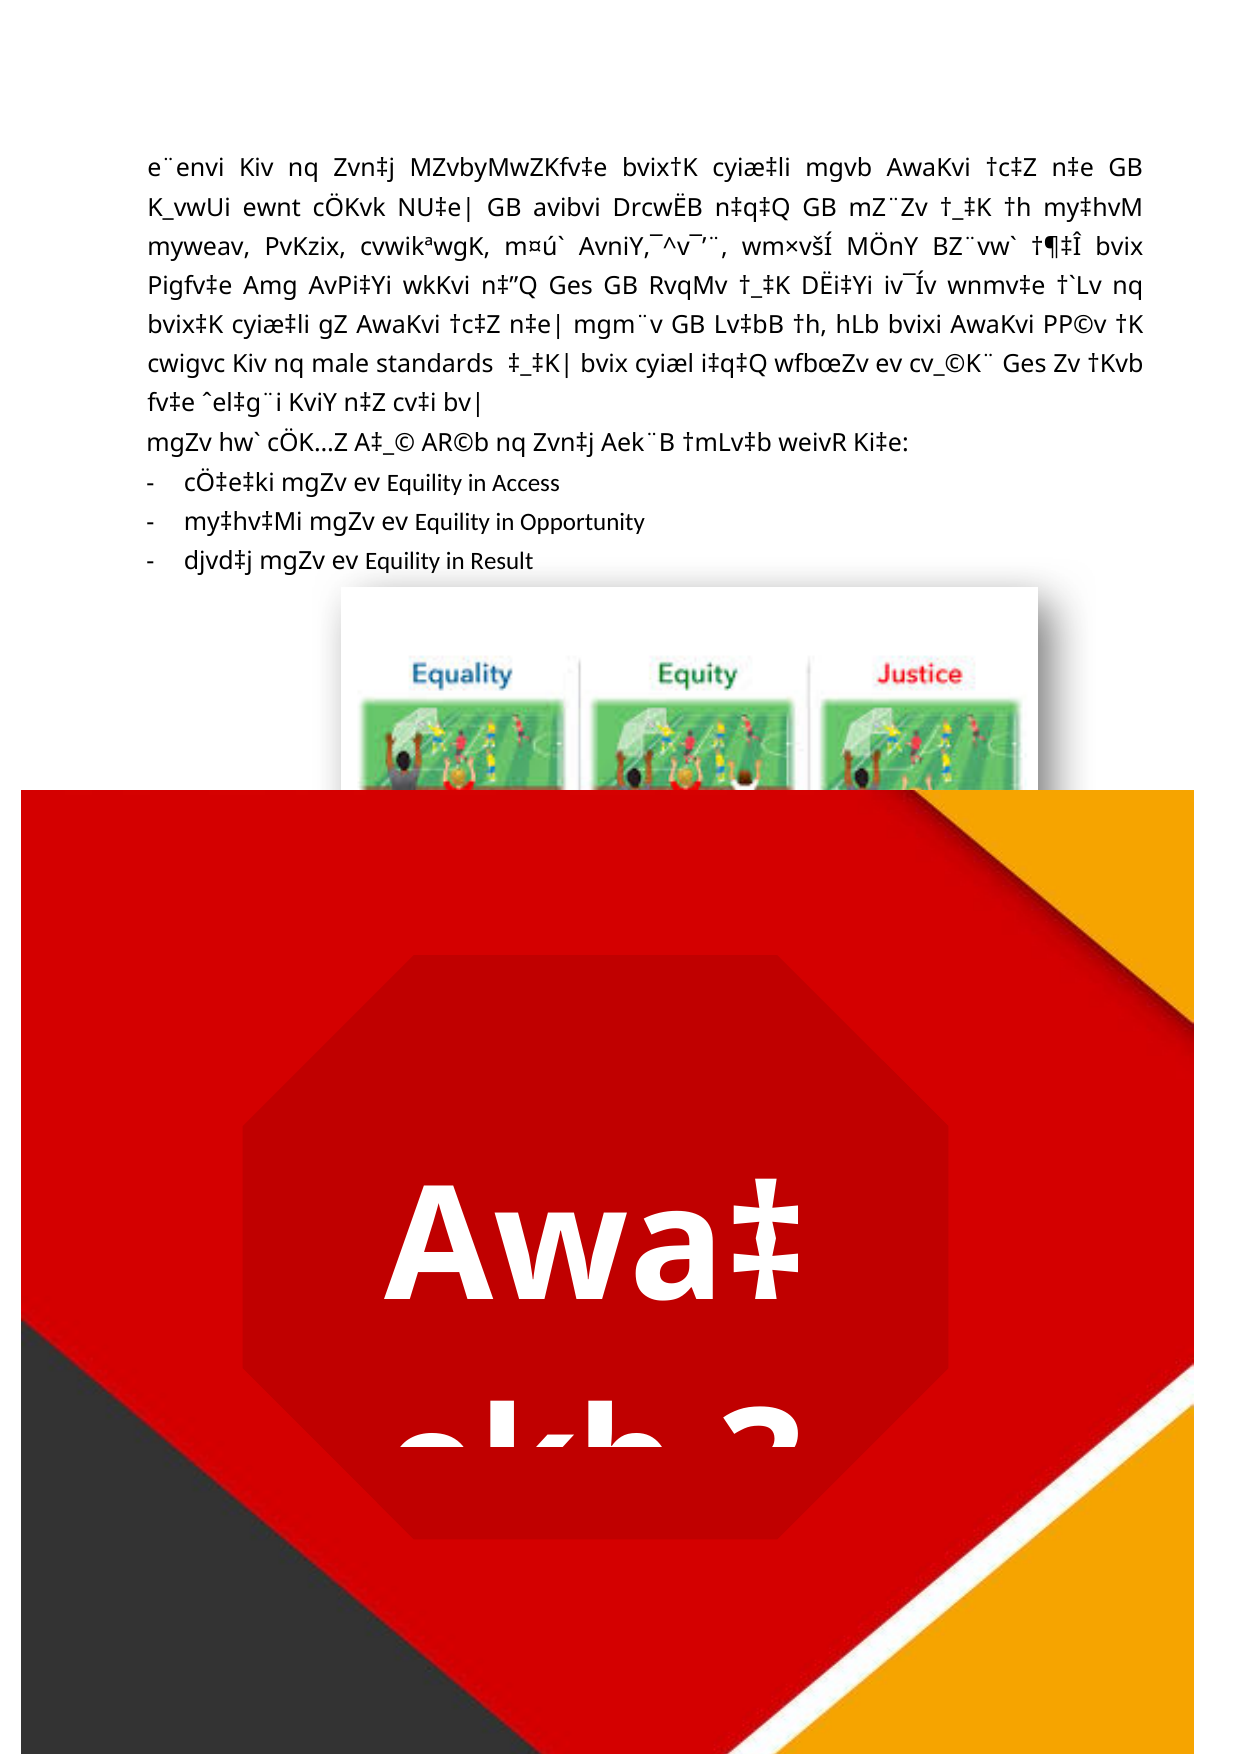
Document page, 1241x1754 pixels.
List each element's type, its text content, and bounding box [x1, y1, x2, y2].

list my‡hv‡Mi mgZv ev Equility in Opportunity [146, 503, 1144, 538]
text mgZv hw` cÖK…Z A‡_© AR©b nq Zvn‡j Aek¨B †mLv‡b weivR Ki‡e: [146, 425, 1144, 459]
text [146, 150, 1144, 419]
picture [21, 587, 1194, 1754]
list djvd‡j mgZv ev Equility in Result [146, 543, 1144, 577]
list cÖ‡e‡ki mgZv ev Equility in Access [146, 464, 1144, 498]
